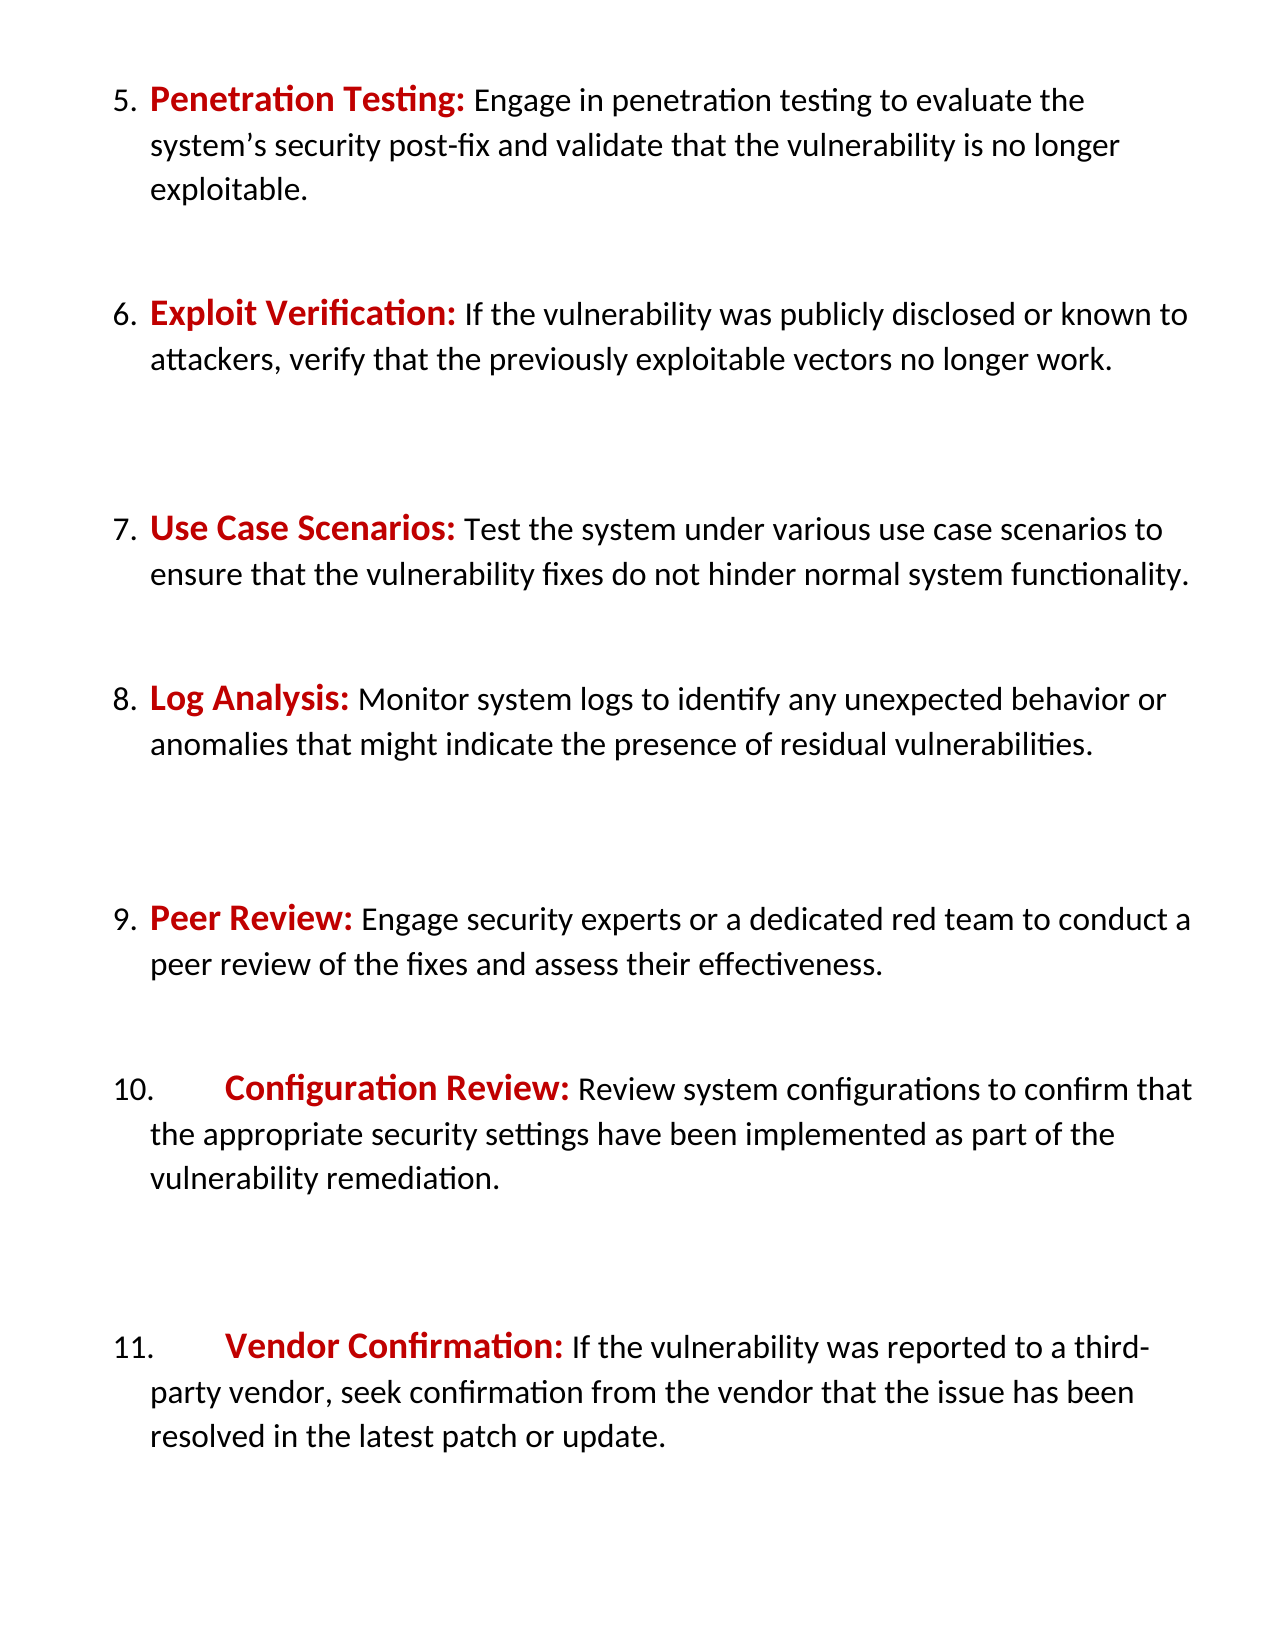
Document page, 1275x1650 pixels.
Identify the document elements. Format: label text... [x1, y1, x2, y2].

list Log Analysis: Monitor system logs to identify any unexpected behavior or anomalies that might indicate the presence of residual vulnerabilities. [112, 674, 1200, 764]
list Exploit Verification: If the vulnerability was publicly disclosed or known to attackers, verify that the previously exploitable vectors no longer work. [112, 289, 1200, 379]
list Peer Review: Engage security experts or a dedicated red team to conduct a peer review of the fixes and assess their effectiveness. [112, 894, 1200, 983]
list Penetration Testing: Engage in penetration testing to evaluate the system’s security post-fix and validate that the vulnerability is no longer exploitable. [112, 75, 1200, 209]
list Vendor Confirmation: If the vulnerability was reported to a third-party vendor, seek confirmation from the vendor that the issue has been resolved in the latest patch or update. [112, 1322, 1200, 1456]
list Use Case Scenarios: Test the system under various use case scenarios to ensure that the vulnerability fixes do not hinder normal system functionality. [112, 503, 1200, 593]
list Configuration Review: Review system configurations to confirm that the appropriate security settings have been implemented as part of the vulnerability remediation. [112, 1064, 1200, 1198]
